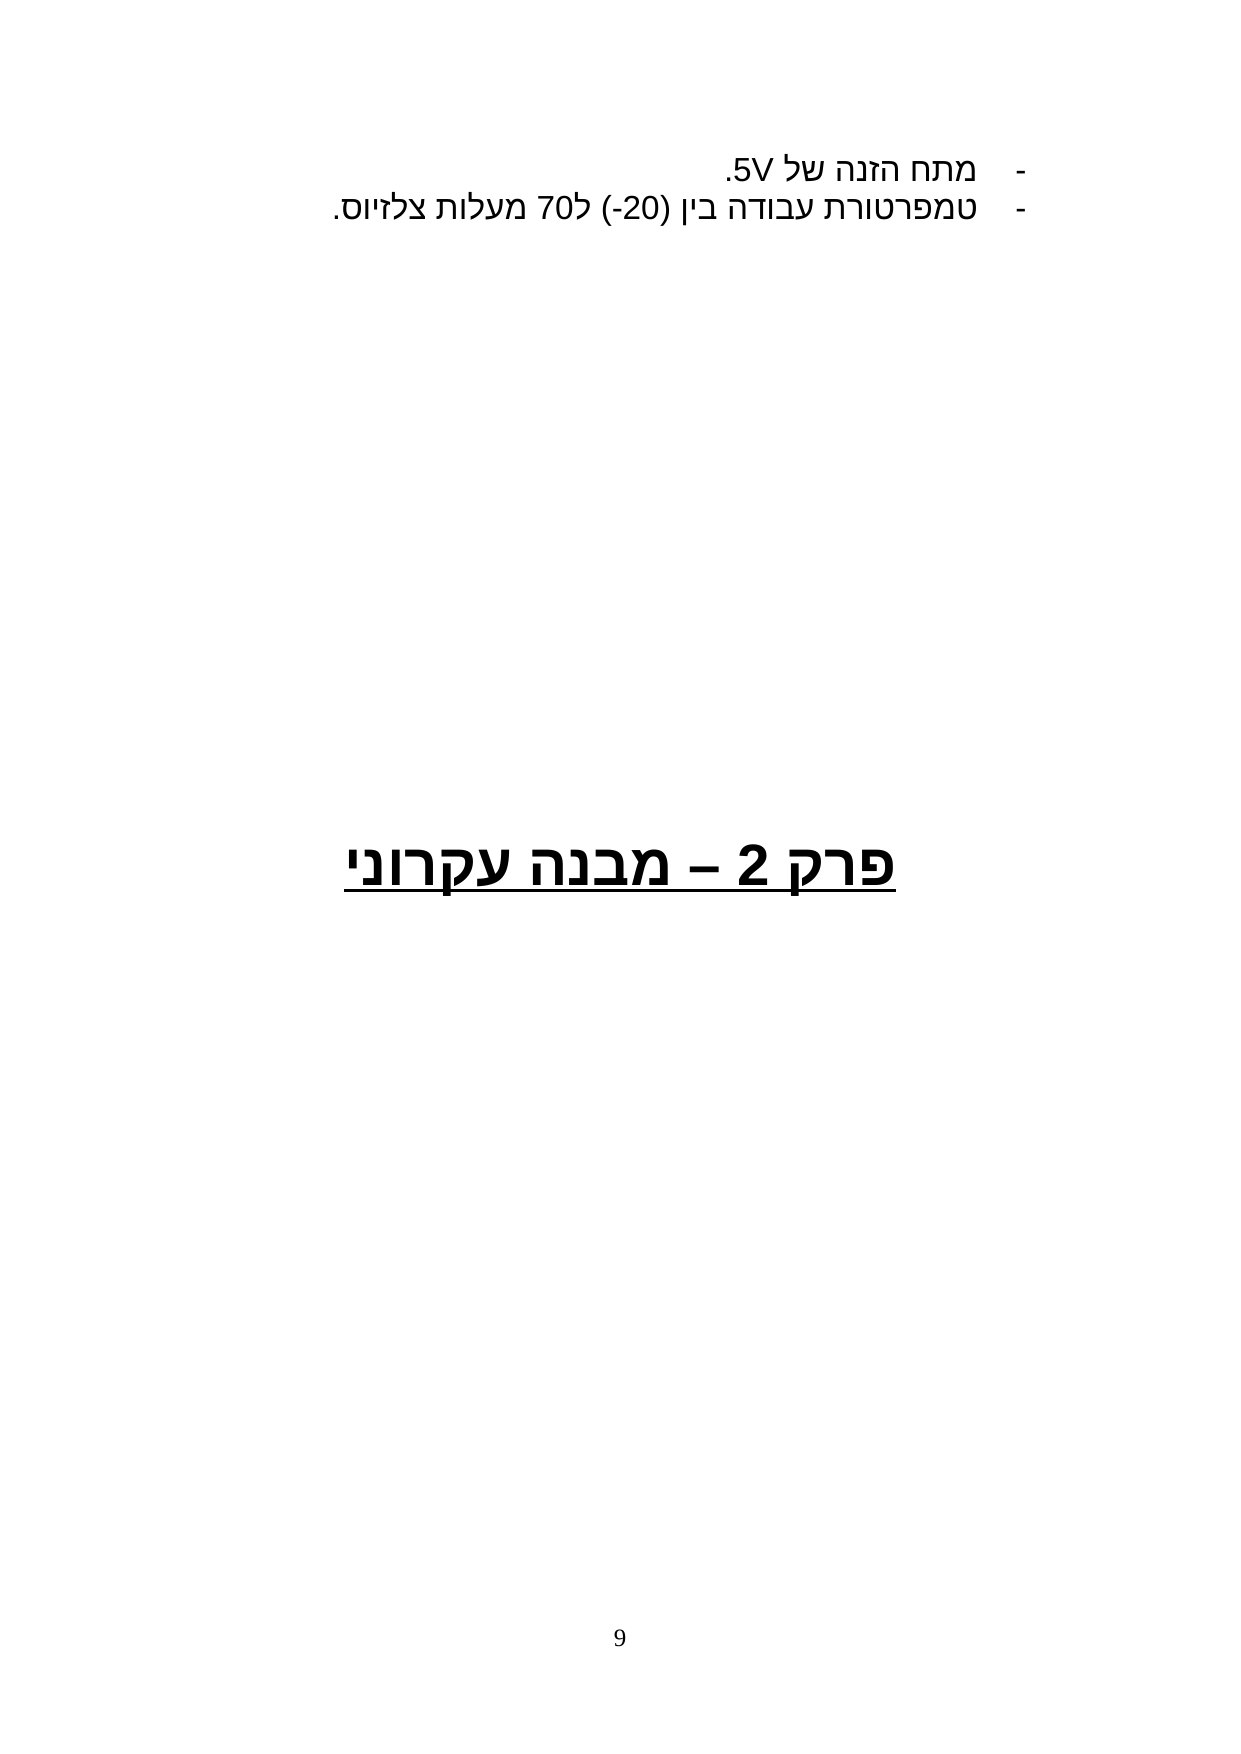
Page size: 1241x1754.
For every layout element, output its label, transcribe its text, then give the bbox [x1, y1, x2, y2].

text פרק 2 – מבנה עקרוני [187, 831, 1053, 898]
list מתח הזנה של 5V. [187, 150, 1015, 188]
list טמפרטורת עבודה בין (20-) ל70 מעלות צלזיוס. [187, 188, 1015, 227]
